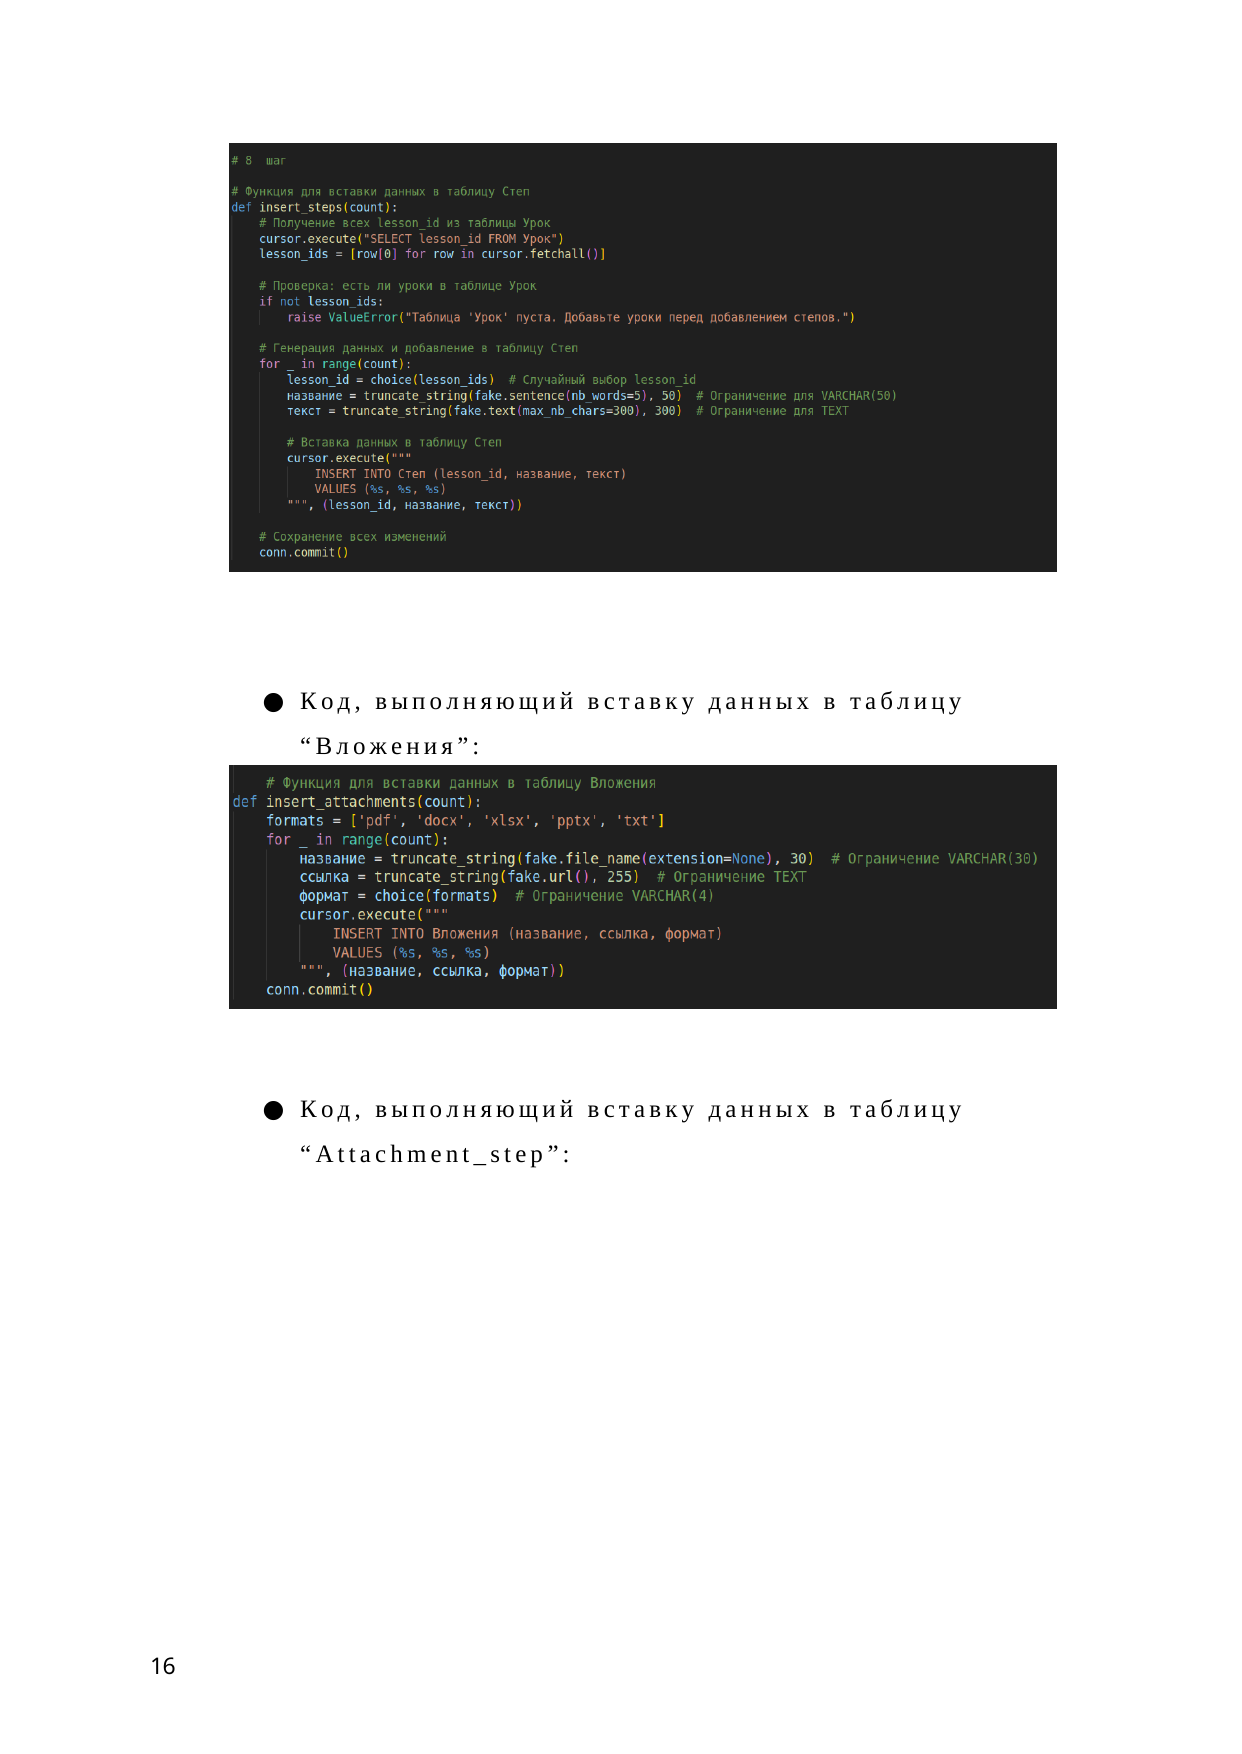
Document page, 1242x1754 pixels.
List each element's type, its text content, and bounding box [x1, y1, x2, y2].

list Код, выполняющий вставку данных в таблицу “Вложения”: [262, 683, 1090, 760]
picture [229, 765, 1057, 1009]
picture [229, 143, 1057, 572]
list Код, выполняющий вставку данных в таблицу “Attachment_step”: [262, 1091, 1090, 1168]
